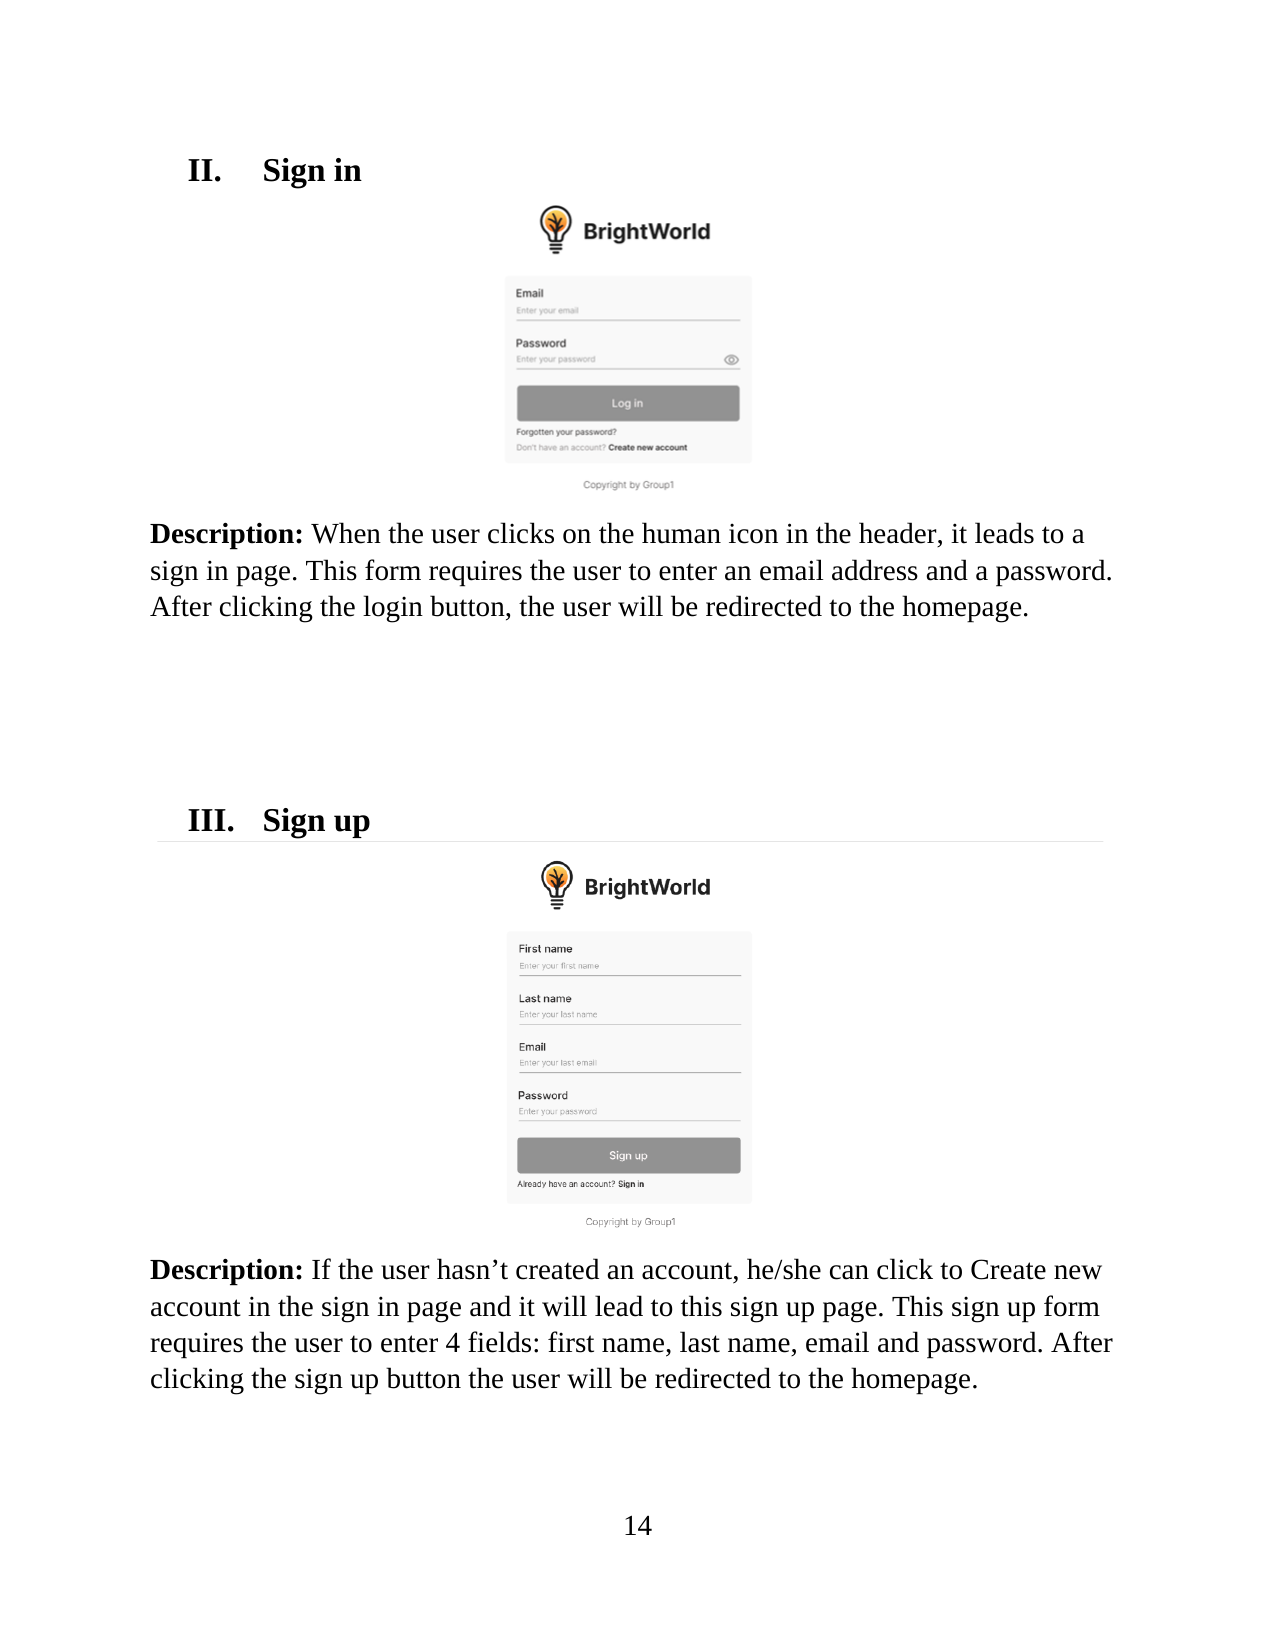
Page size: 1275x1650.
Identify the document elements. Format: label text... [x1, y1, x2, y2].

subtitle Sign in [187, 150, 1125, 188]
picture [157, 191, 1104, 498]
text Description: When the user clicks on the human icon in the header, it leads to a sign in page. This form requires the user to enter an email address and a password. After clicking the login button, the user will be redirected to the homepage. [150, 517, 1125, 622]
picture [157, 841, 1104, 1234]
text Description: If the user hasn’t created an account, he/she can click to Create new account in the sign in page and it will lead to this sign up page. This sign up form requires the user to enter 4 fields: first name, last name, email and password. After clicking the sign up button the user will be redirected to the homepage. [150, 1252, 1125, 1394]
subtitle Sign up [187, 800, 1125, 838]
